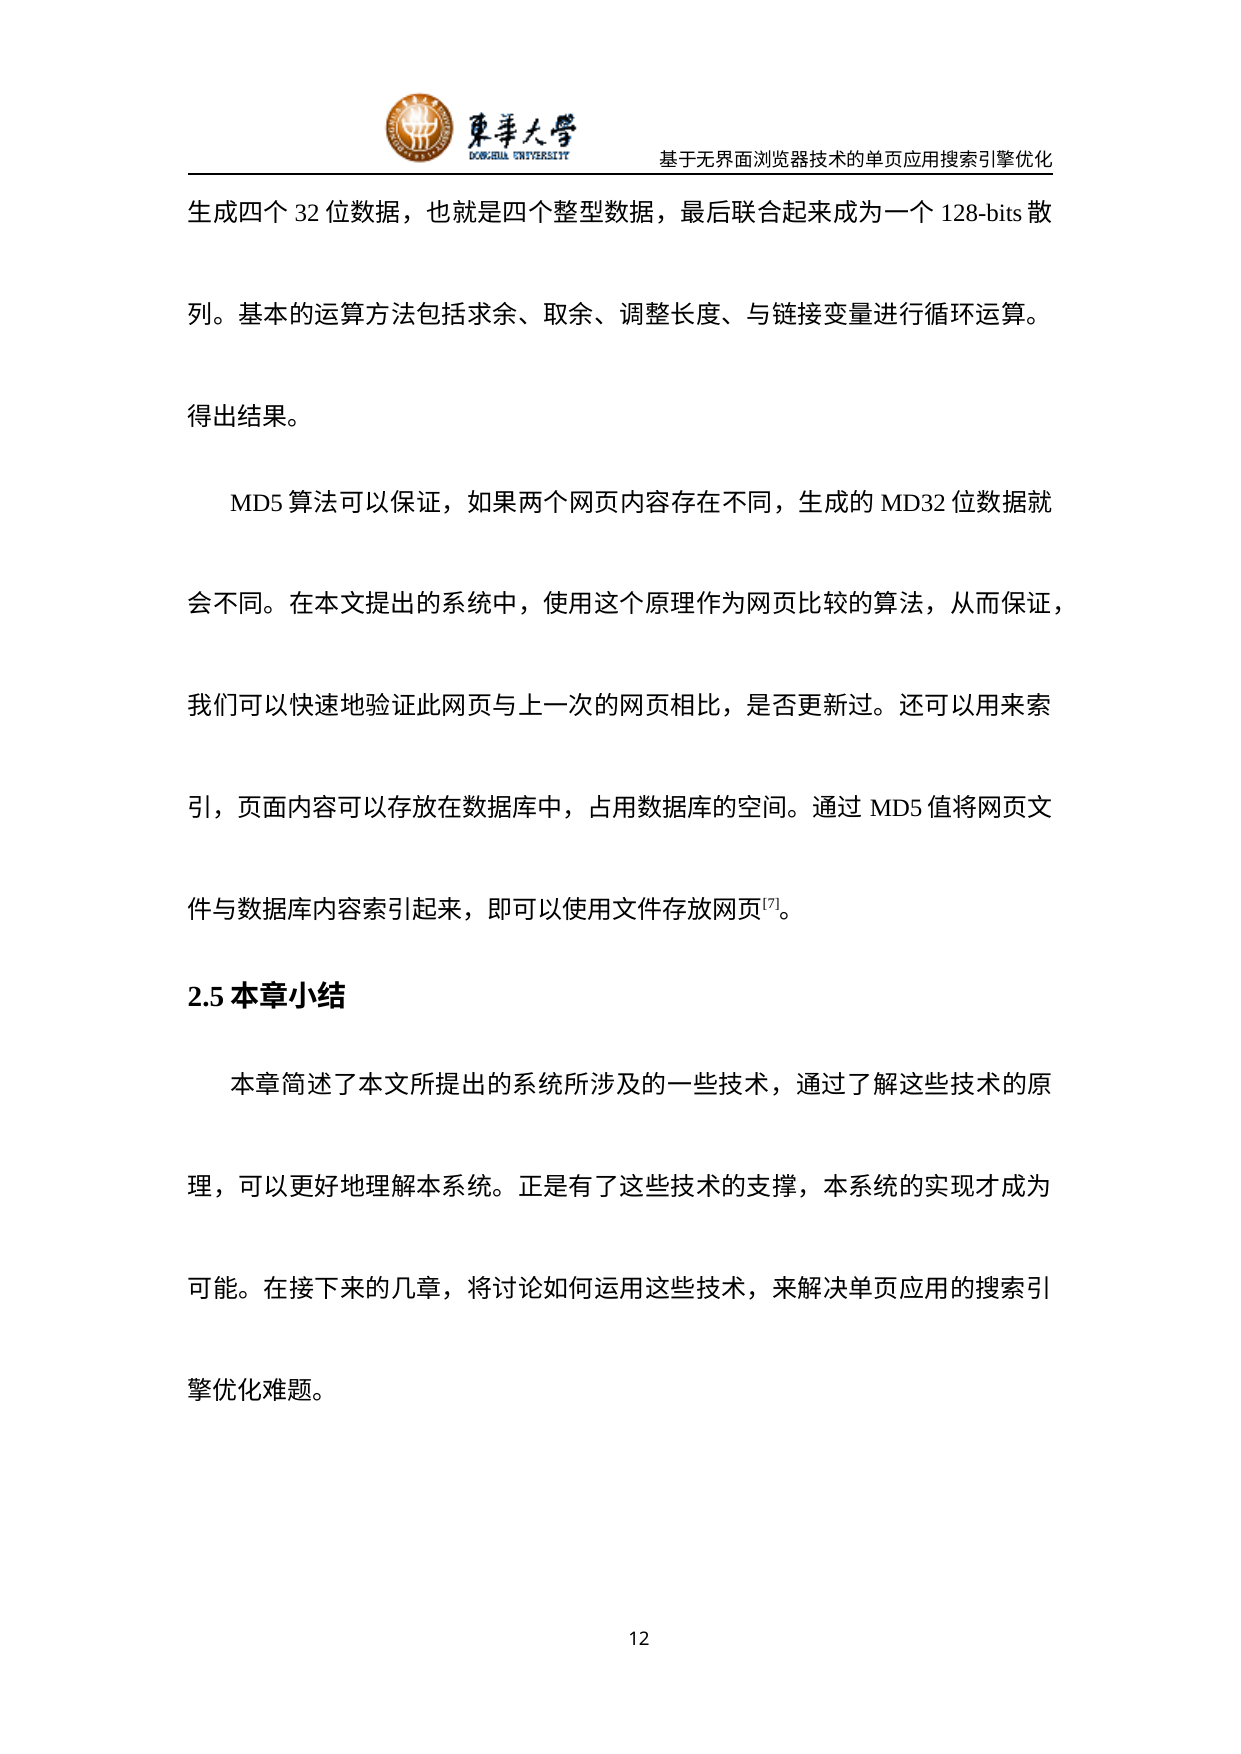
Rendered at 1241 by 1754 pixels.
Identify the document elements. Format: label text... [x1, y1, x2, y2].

text 本章简述了本文所提出的系统所涉及的一些技术，通过了解这些技术的原理，可以更好地理解本系统。正是有了这些技术的支撑，本系统的实现才成为可能。在接下来的几章，将讨论如何运用这些技术，来解决单页应用的搜索引擎优化难题。 [187, 1049, 1053, 1422]
text 2.5本章小结 [187, 960, 1053, 1028]
text MD5算法可以保证，如果两个网页内容存在不同，生成的MD32位数据就会不同。在本文提出的系统中，使用这个原理作为网页比较的算法，从而保证，我们可以快速地验证此网页与上一次的网页相比，是否更新过。还可以用来索引，页面内容可以存放在数据库中，占用数据库的空间。通过MD5值将网页文件与数据库内容索引起来，即可以使用文件存放网页[7]。 [187, 466, 1053, 942]
text MD5是输入不定长度信息，输出固定长度128-bits的算法。经过算法加密，生成四个32位数据，也就是四个整型数据，最后联合起来成为一个128-bits散列。基本的运算方法包括求余、取余、调整长度、与链接变量进行循环运算。得出结果。 [187, 176, 1053, 448]
picture [382, 88, 581, 166]
